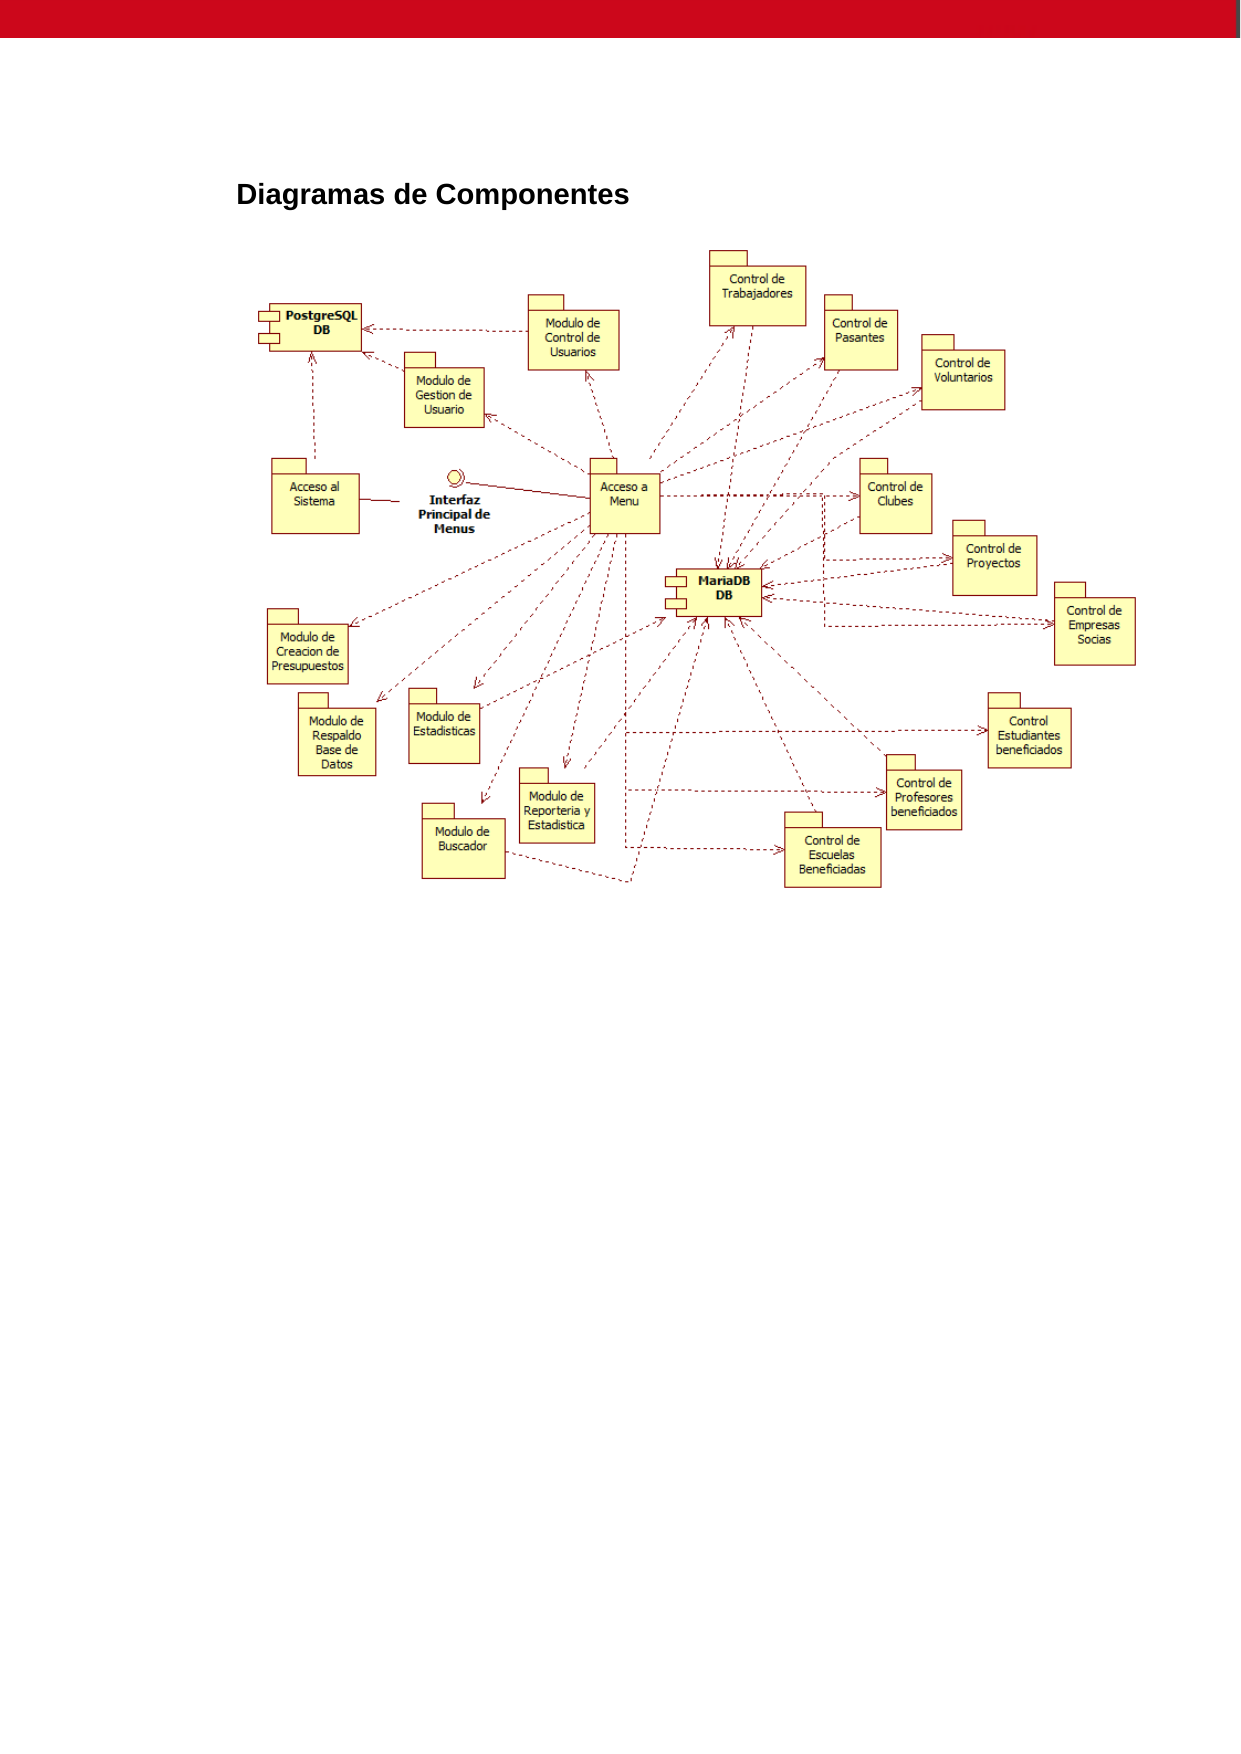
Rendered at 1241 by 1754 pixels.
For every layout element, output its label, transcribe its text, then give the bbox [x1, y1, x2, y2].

picture [0, 0, 1241, 38]
text Diagramas de Componentes [236, 177, 1092, 211]
picture [236, 228, 1158, 910]
